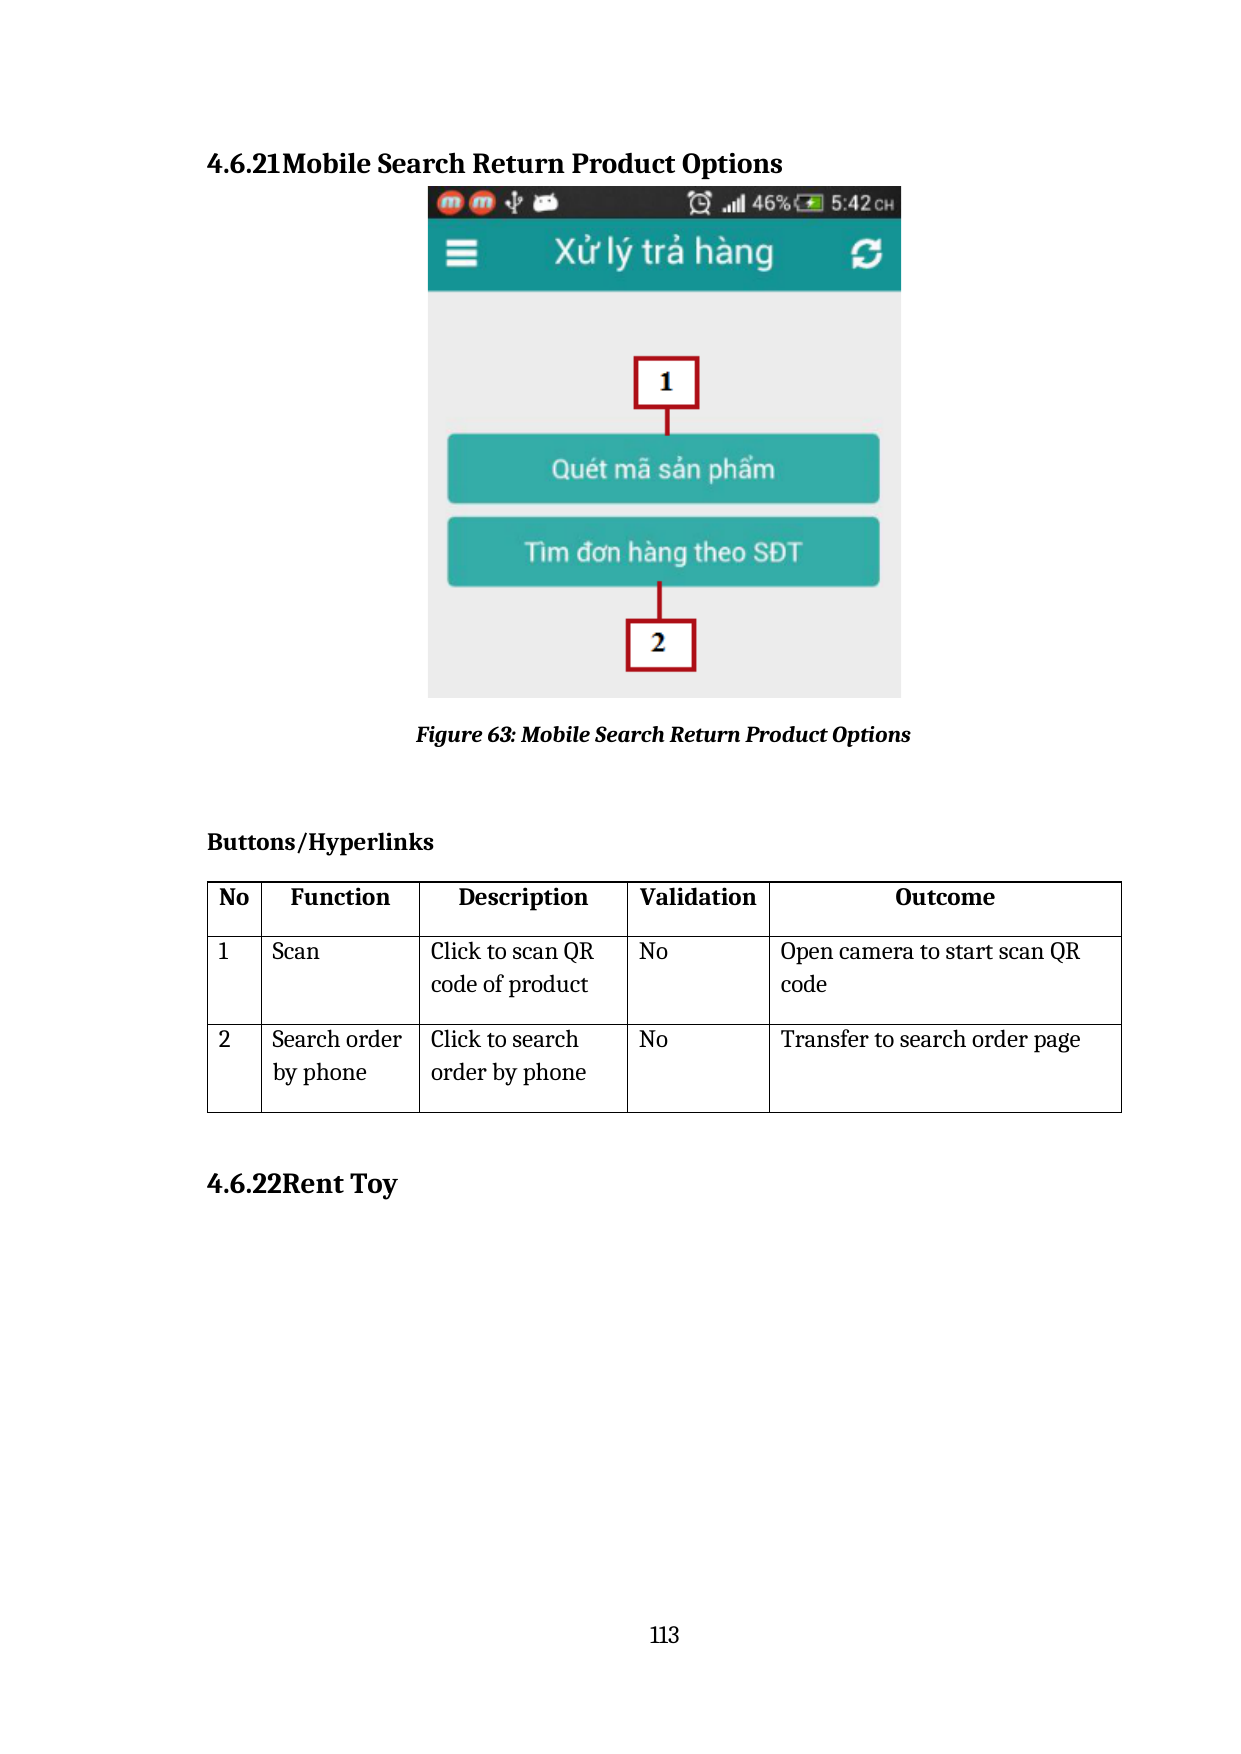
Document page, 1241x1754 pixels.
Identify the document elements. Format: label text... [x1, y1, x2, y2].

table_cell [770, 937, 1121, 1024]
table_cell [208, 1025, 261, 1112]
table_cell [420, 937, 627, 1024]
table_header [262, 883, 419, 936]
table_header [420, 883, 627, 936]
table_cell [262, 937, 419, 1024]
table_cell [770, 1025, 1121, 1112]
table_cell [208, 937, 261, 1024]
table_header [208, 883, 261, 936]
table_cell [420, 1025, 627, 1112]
text Buttons/Hyperlinks [207, 827, 1122, 856]
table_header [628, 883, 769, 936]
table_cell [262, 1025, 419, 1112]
subtitle Mobile Search Return Product Options [207, 148, 1122, 181]
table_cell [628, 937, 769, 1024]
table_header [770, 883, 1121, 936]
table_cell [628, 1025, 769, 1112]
picture [427, 186, 902, 698]
subtitle Rent Toy [207, 1167, 1122, 1201]
